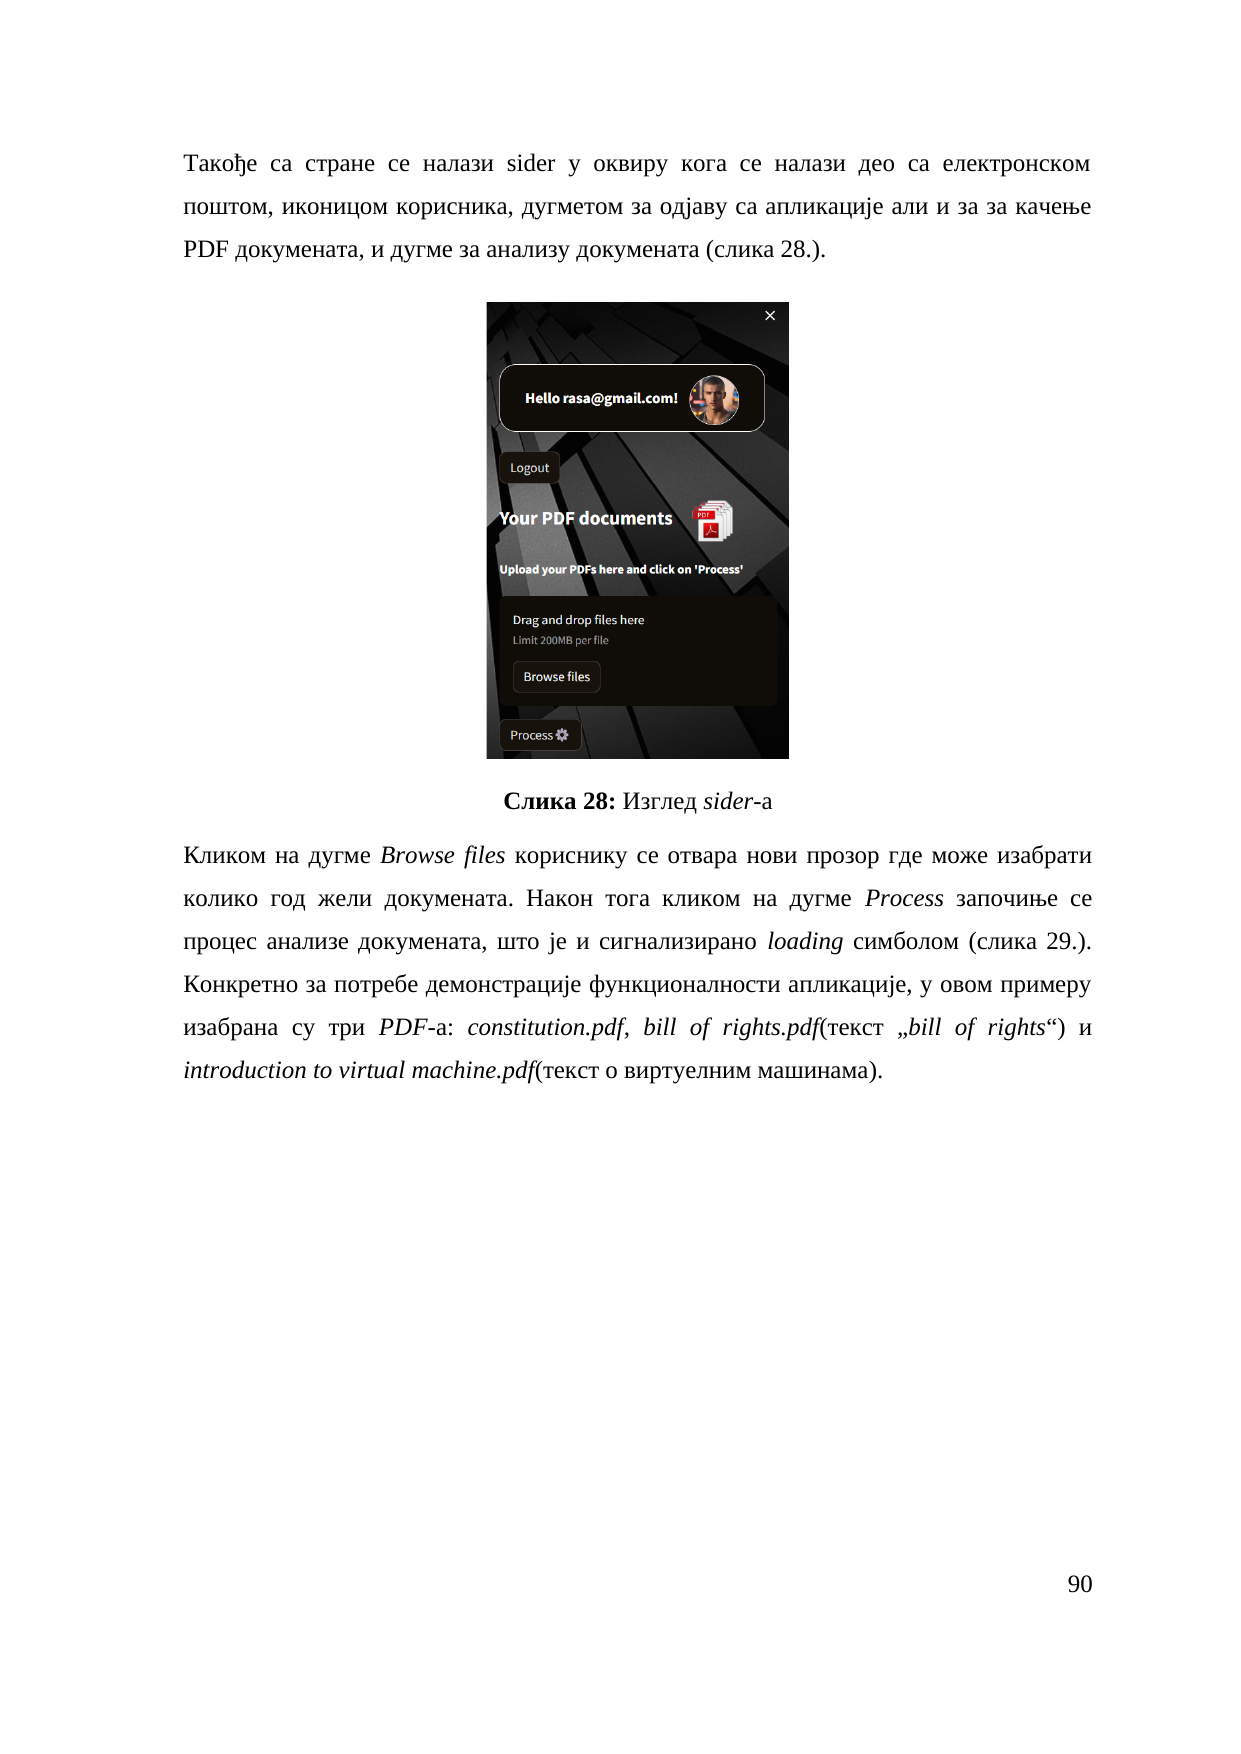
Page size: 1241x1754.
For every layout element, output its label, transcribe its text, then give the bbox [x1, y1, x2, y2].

text Такође са стране се налази sider у оквиру кога се налази део са електронском поштом, иконицом корисника, дугметом за одјаву са апликације али и за за качење PDF докумената, и дугме за анализу докумената (слика 28.). [183, 148, 1092, 263]
text Кликом на дугме Browse files кориснику се отвара нови прозор где може изабрати колико год жели докумената. Након тога кликом на дугме Process започиње се процес анализе докумената, што је и сигнализирано loading симболом (слика 29.). Конкретно за потребе демонстрације функционалности апликације, у овом примеру изабрана су три PDF-a: constitution.pdf, bill of rights.pdf(текст „bill of rights“) и introduction to virtual machine.pdf(текст о виртуелним машинама). [183, 840, 1092, 1084]
picture [486, 302, 789, 759]
text Слика 28: Изглед ѕider-a [183, 786, 1092, 815]
